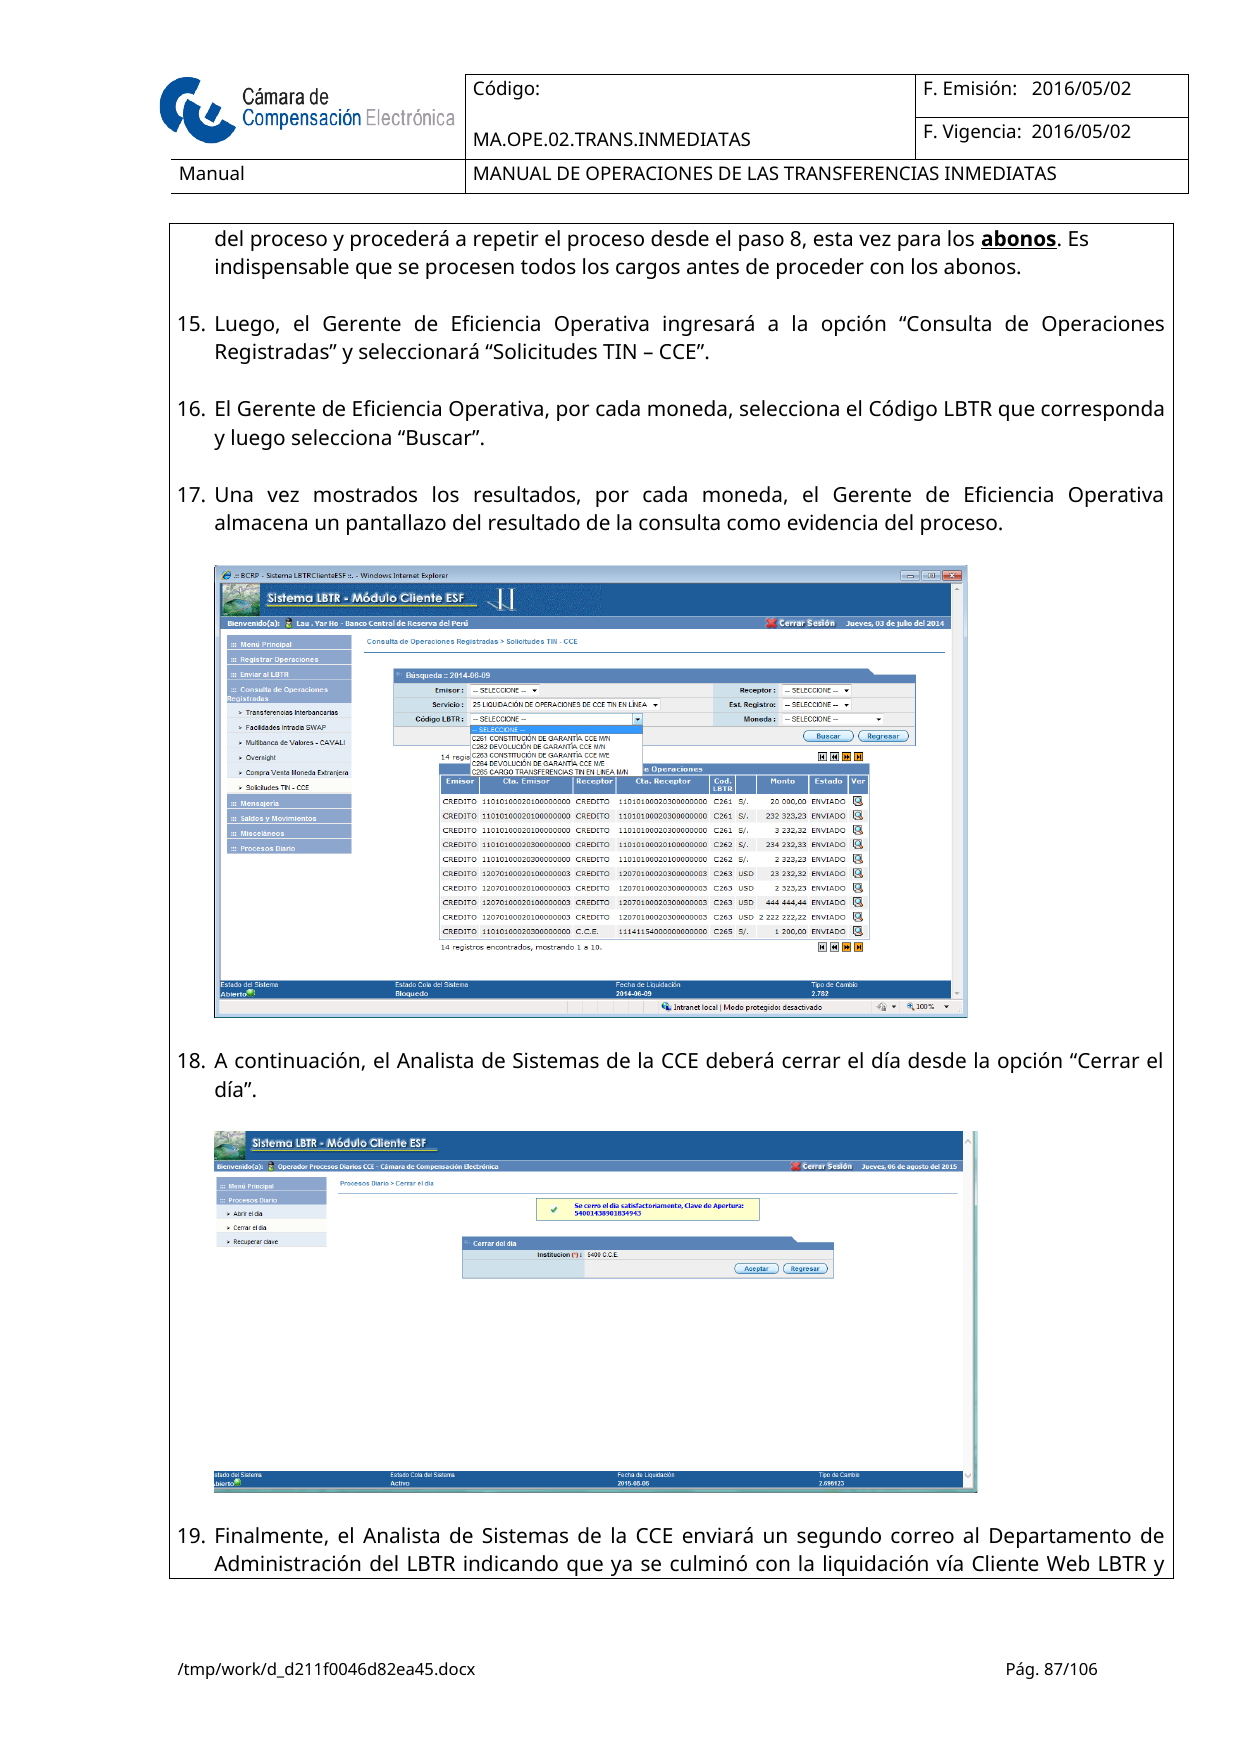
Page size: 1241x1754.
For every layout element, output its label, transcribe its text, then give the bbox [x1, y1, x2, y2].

picture [159, 76, 456, 146]
picture [214, 565, 968, 1018]
picture [214, 1131, 978, 1493]
